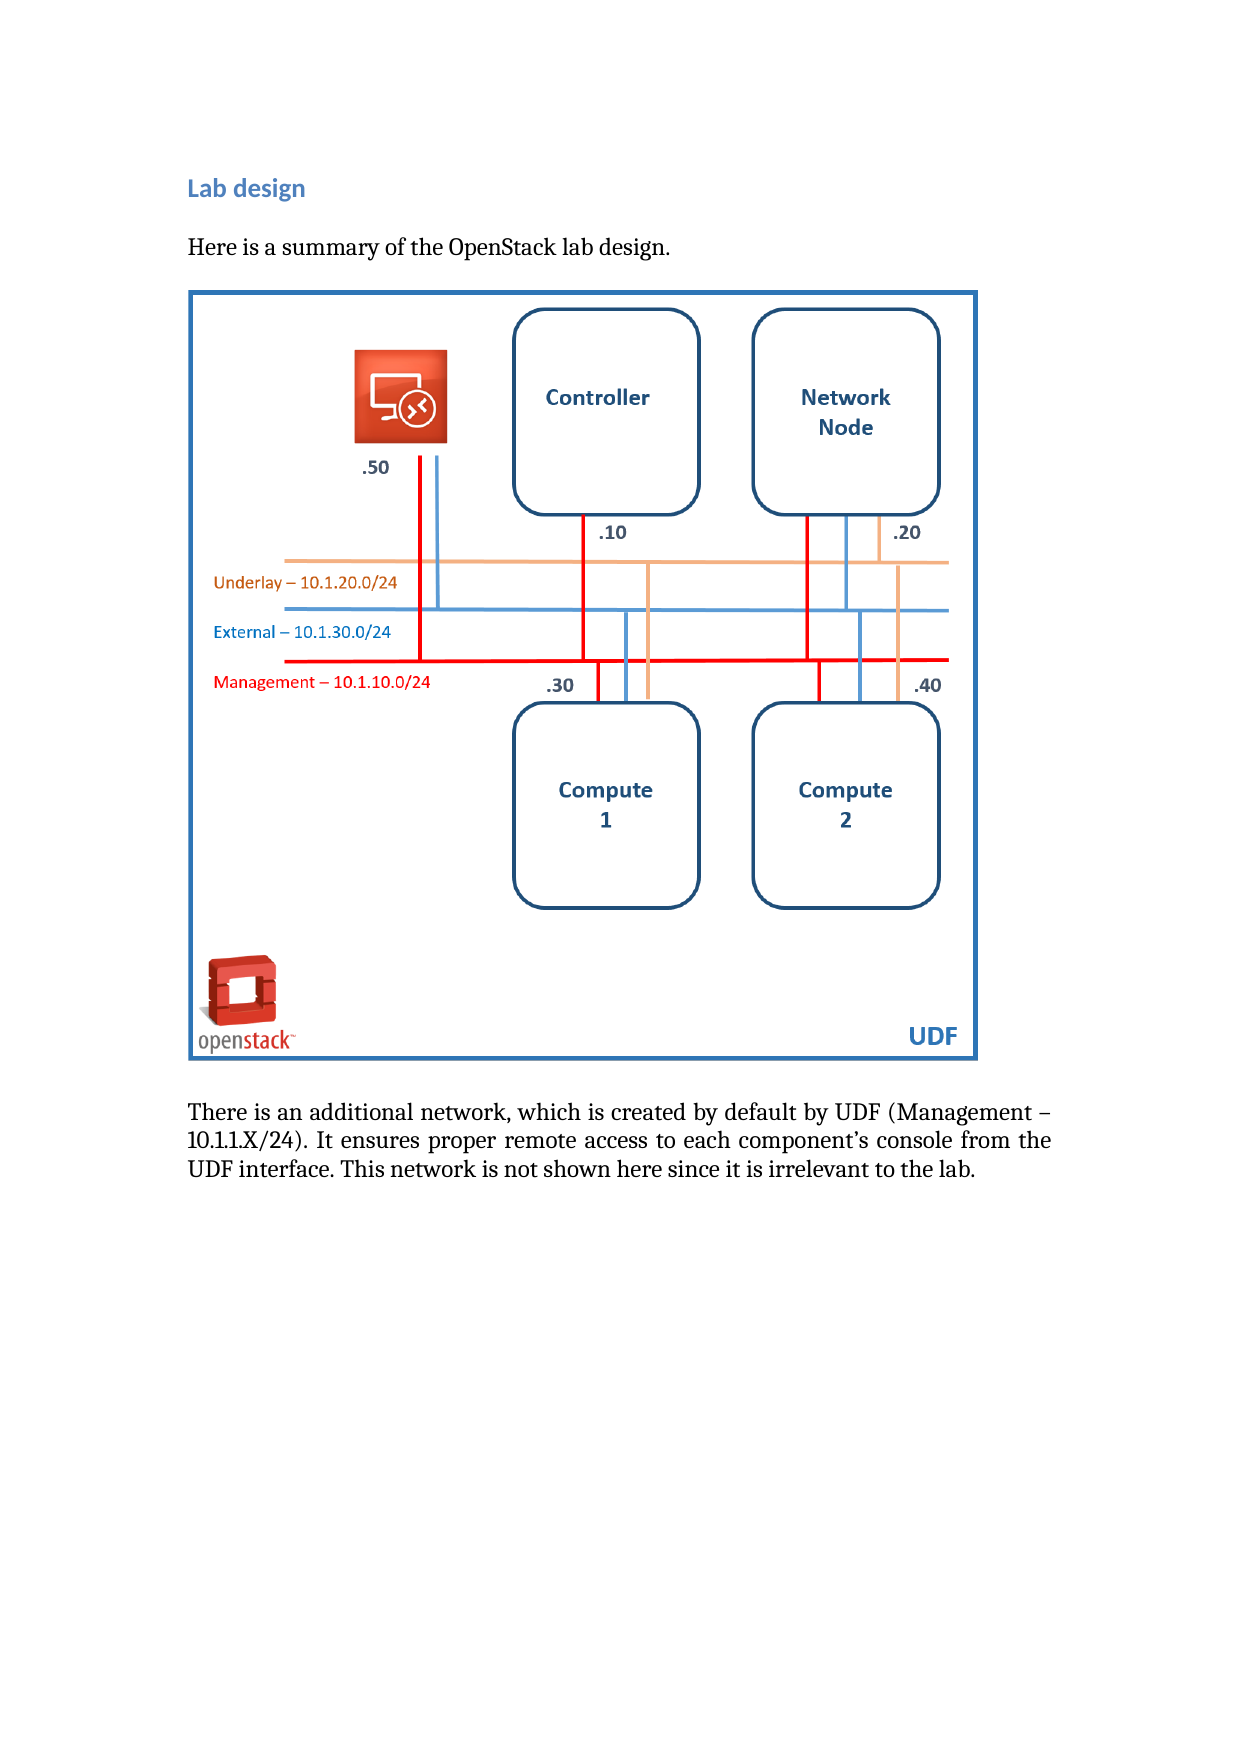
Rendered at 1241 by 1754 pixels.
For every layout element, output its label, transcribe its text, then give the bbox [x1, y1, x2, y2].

text Here is a summary of the OpenStack lab design. [187, 233, 1053, 261]
subtitle Lab design [187, 171, 1053, 204]
picture [188, 290, 1053, 1069]
text There is an additional network, which is created by default by UDF (Management – 10.1.1.X/24). It ensures proper remote access to each component’s console from the UDF interface. This network is not shown here since it is irrelevant to the lab. [187, 1097, 1053, 1184]
